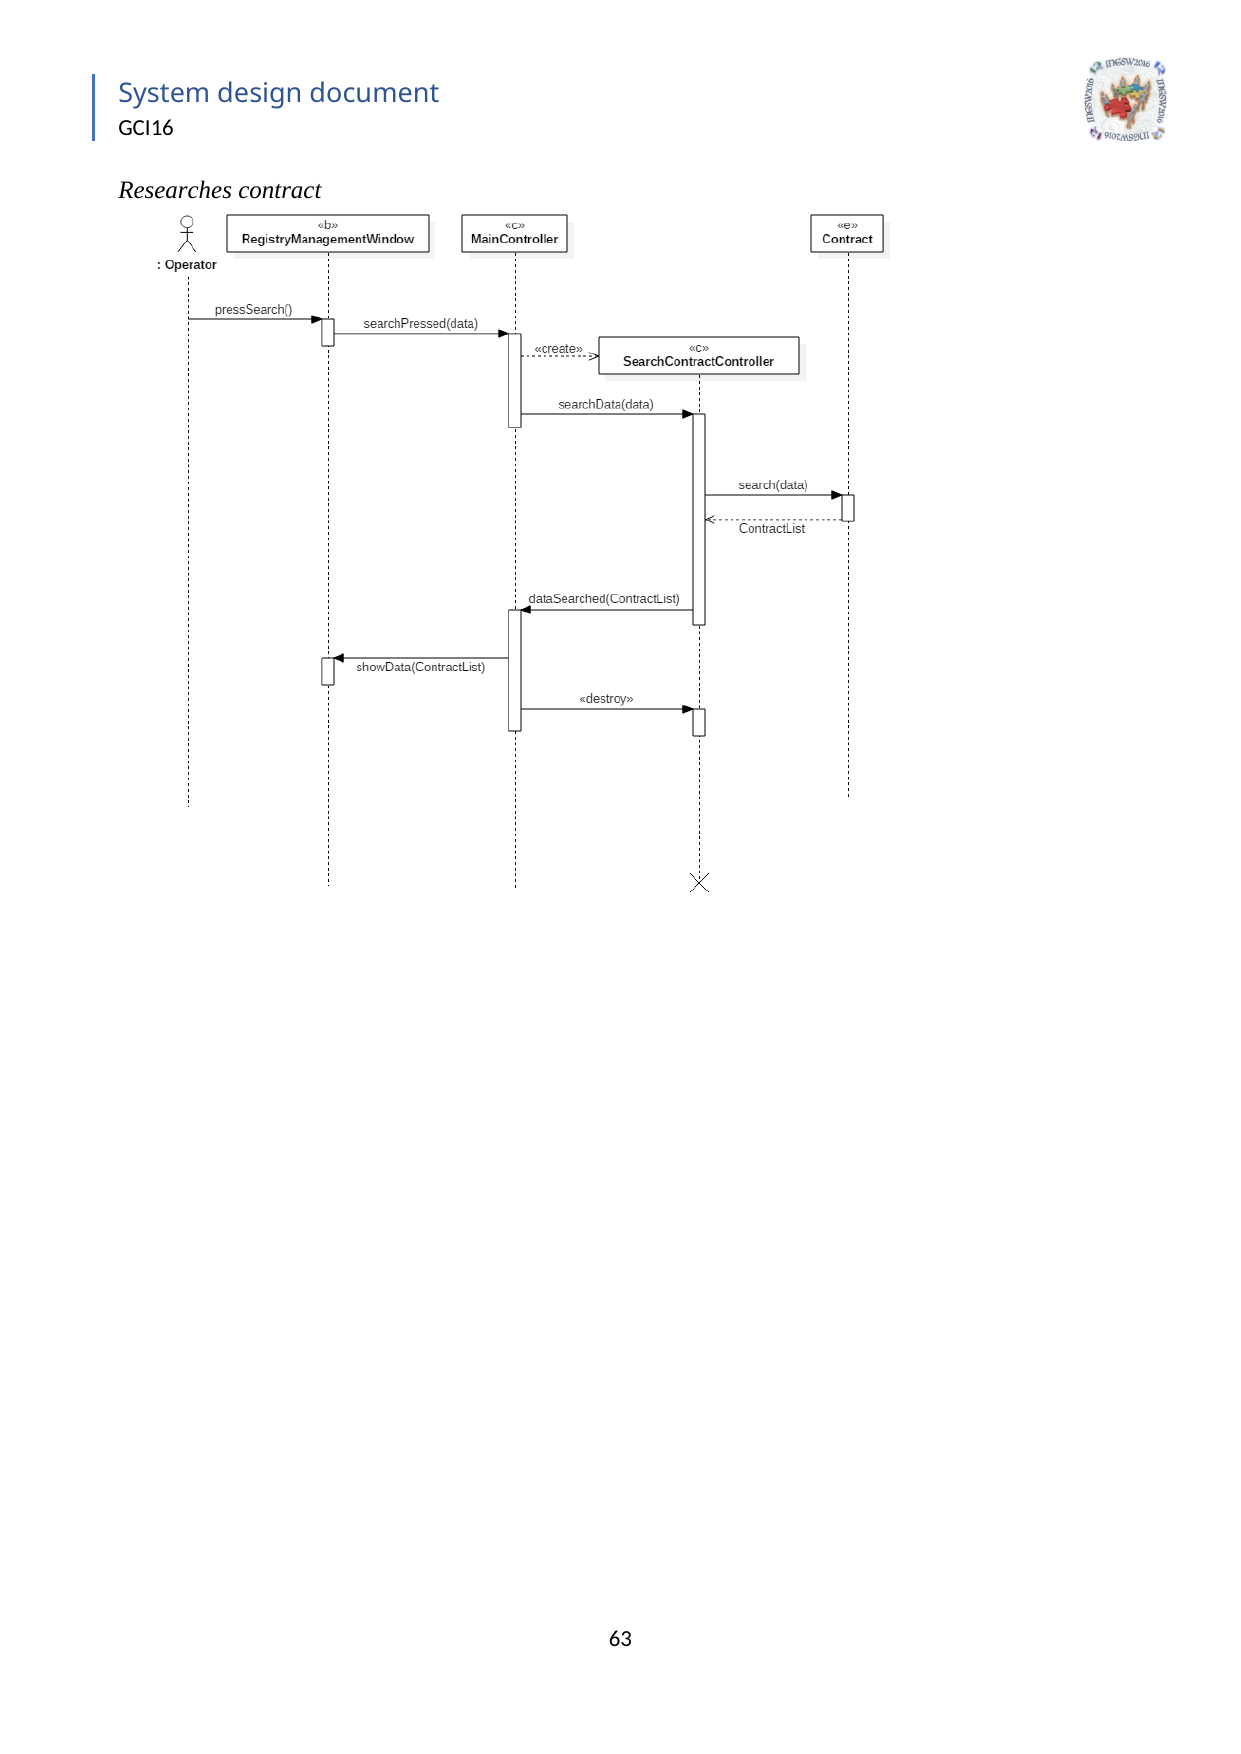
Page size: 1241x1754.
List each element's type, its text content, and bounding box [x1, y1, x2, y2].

subtitle Researches contract [118, 175, 1122, 205]
picture [118, 205, 1122, 928]
picture [1076, 55, 1171, 149]
